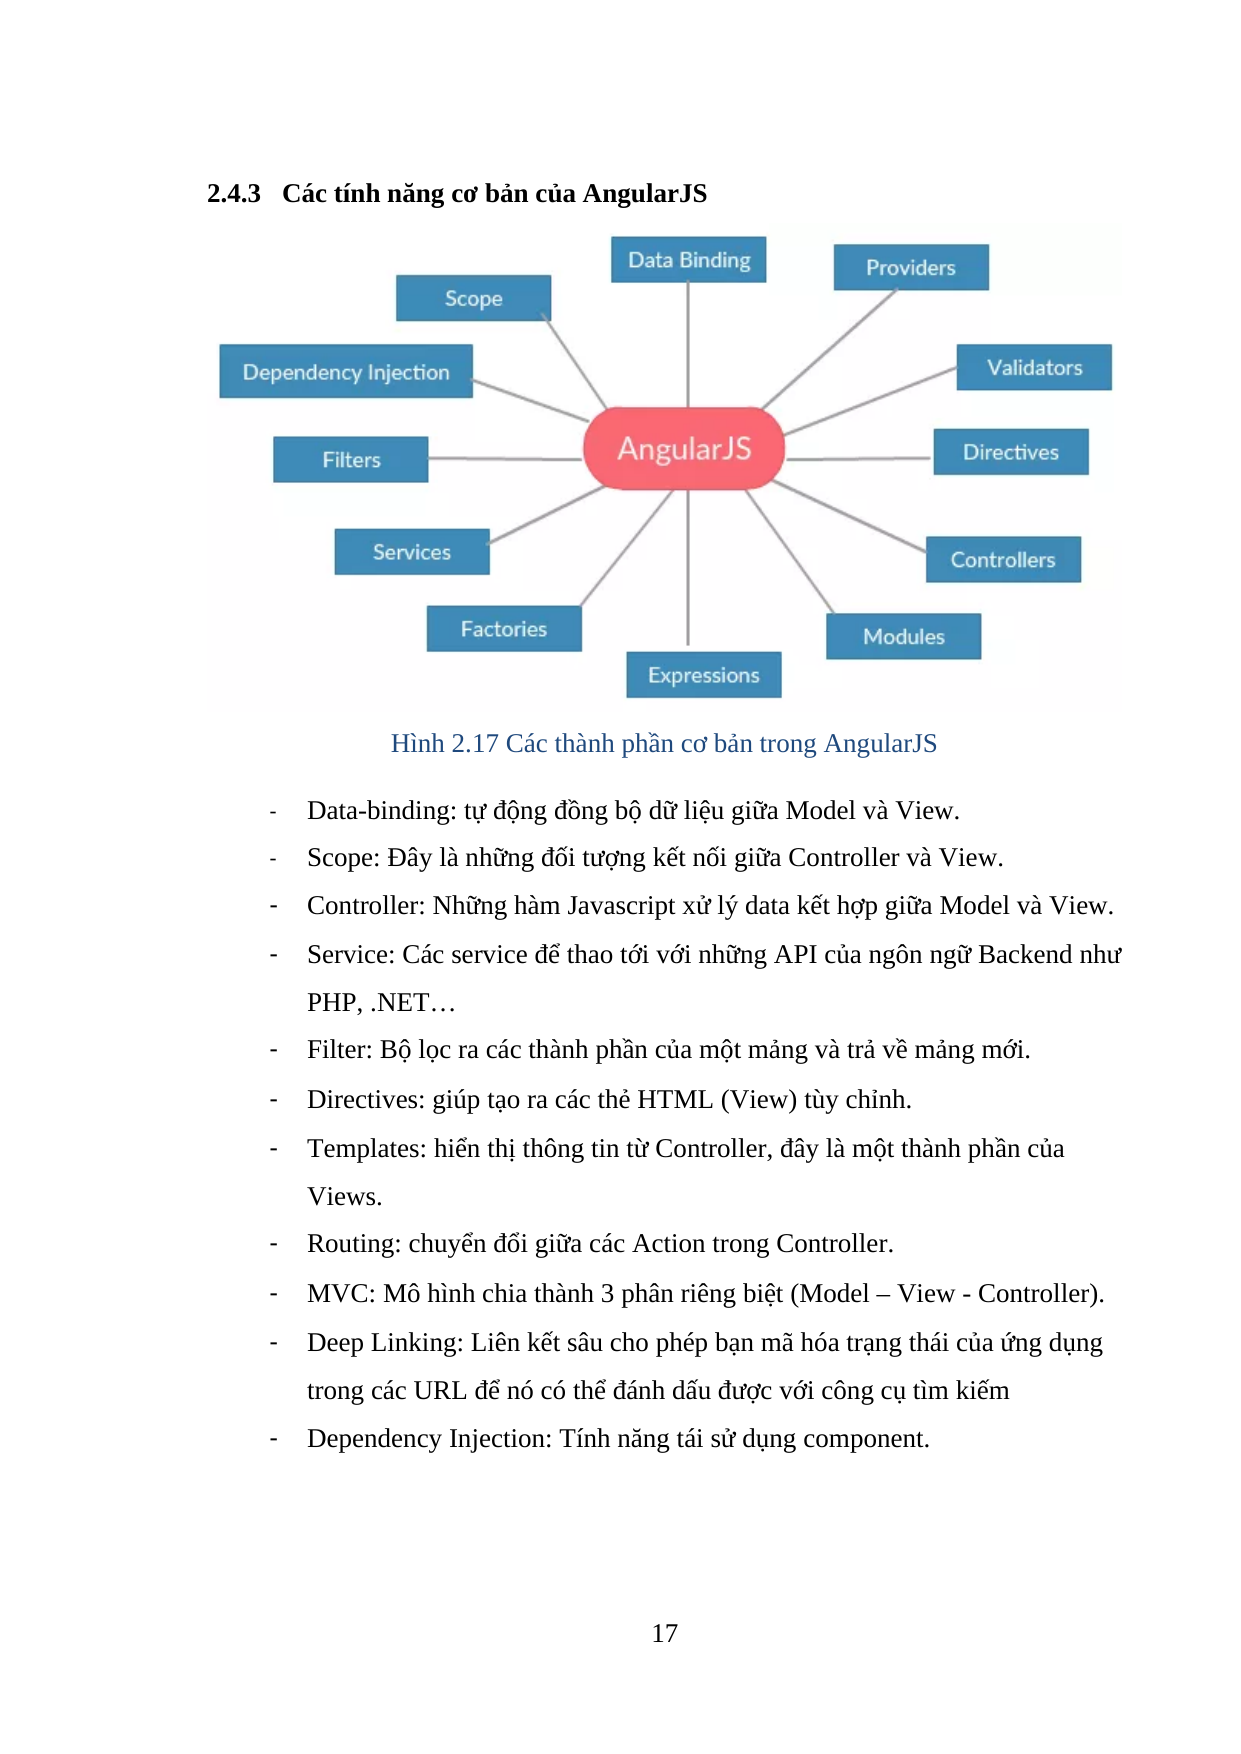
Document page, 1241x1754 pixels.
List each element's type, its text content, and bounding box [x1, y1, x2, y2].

text Hình 2.17 Các thành phần cơ bản trong AngularJS [207, 727, 1122, 758]
list Routing: chuyển đổi giữa các Action trong Controller. [269, 1227, 1122, 1260]
list Data-binding: tự động đồng bộ dữ liệu giữa Model và View. [269, 794, 1122, 826]
list Dependency Injection: Tính năng tái sử dụng component. [269, 1421, 1122, 1454]
list MVC: Mô hình chia thành 3 phân riêng biệt (Model – View - Controller). [269, 1276, 1122, 1309]
list Controller: Những hàm Javascript xử lý data kết hợp giữa Model và View. [269, 888, 1122, 921]
list Filter: Bộ lọc ra các thành phần của một mảng và trả về mảng mới. [269, 1032, 1122, 1066]
subtitle Các tính năng cơ bản của AngularJS [207, 177, 1122, 208]
list Scope: Đây là những đối tượng kết nối giữa Controller và View. [269, 841, 1122, 872]
list Service: Các service để thao tới với những API của ngôn ngữ Backend như PHP, .NET… [269, 937, 1122, 1017]
list Templates: hiển thị thông tin từ Controller, đây là một thành phần của Views. [269, 1131, 1122, 1211]
list Directives: giúp tạo ra các thẻ HTML (View) tùy chỉnh. [269, 1082, 1122, 1115]
picture [206, 223, 1123, 712]
list Deep Linking: Liên kết sâu cho phép bạn mã hóa trạng thái của ứng dụng trong các URL để nó có thể đánh dấu được với công cụ tìm kiếm [269, 1326, 1122, 1405]
